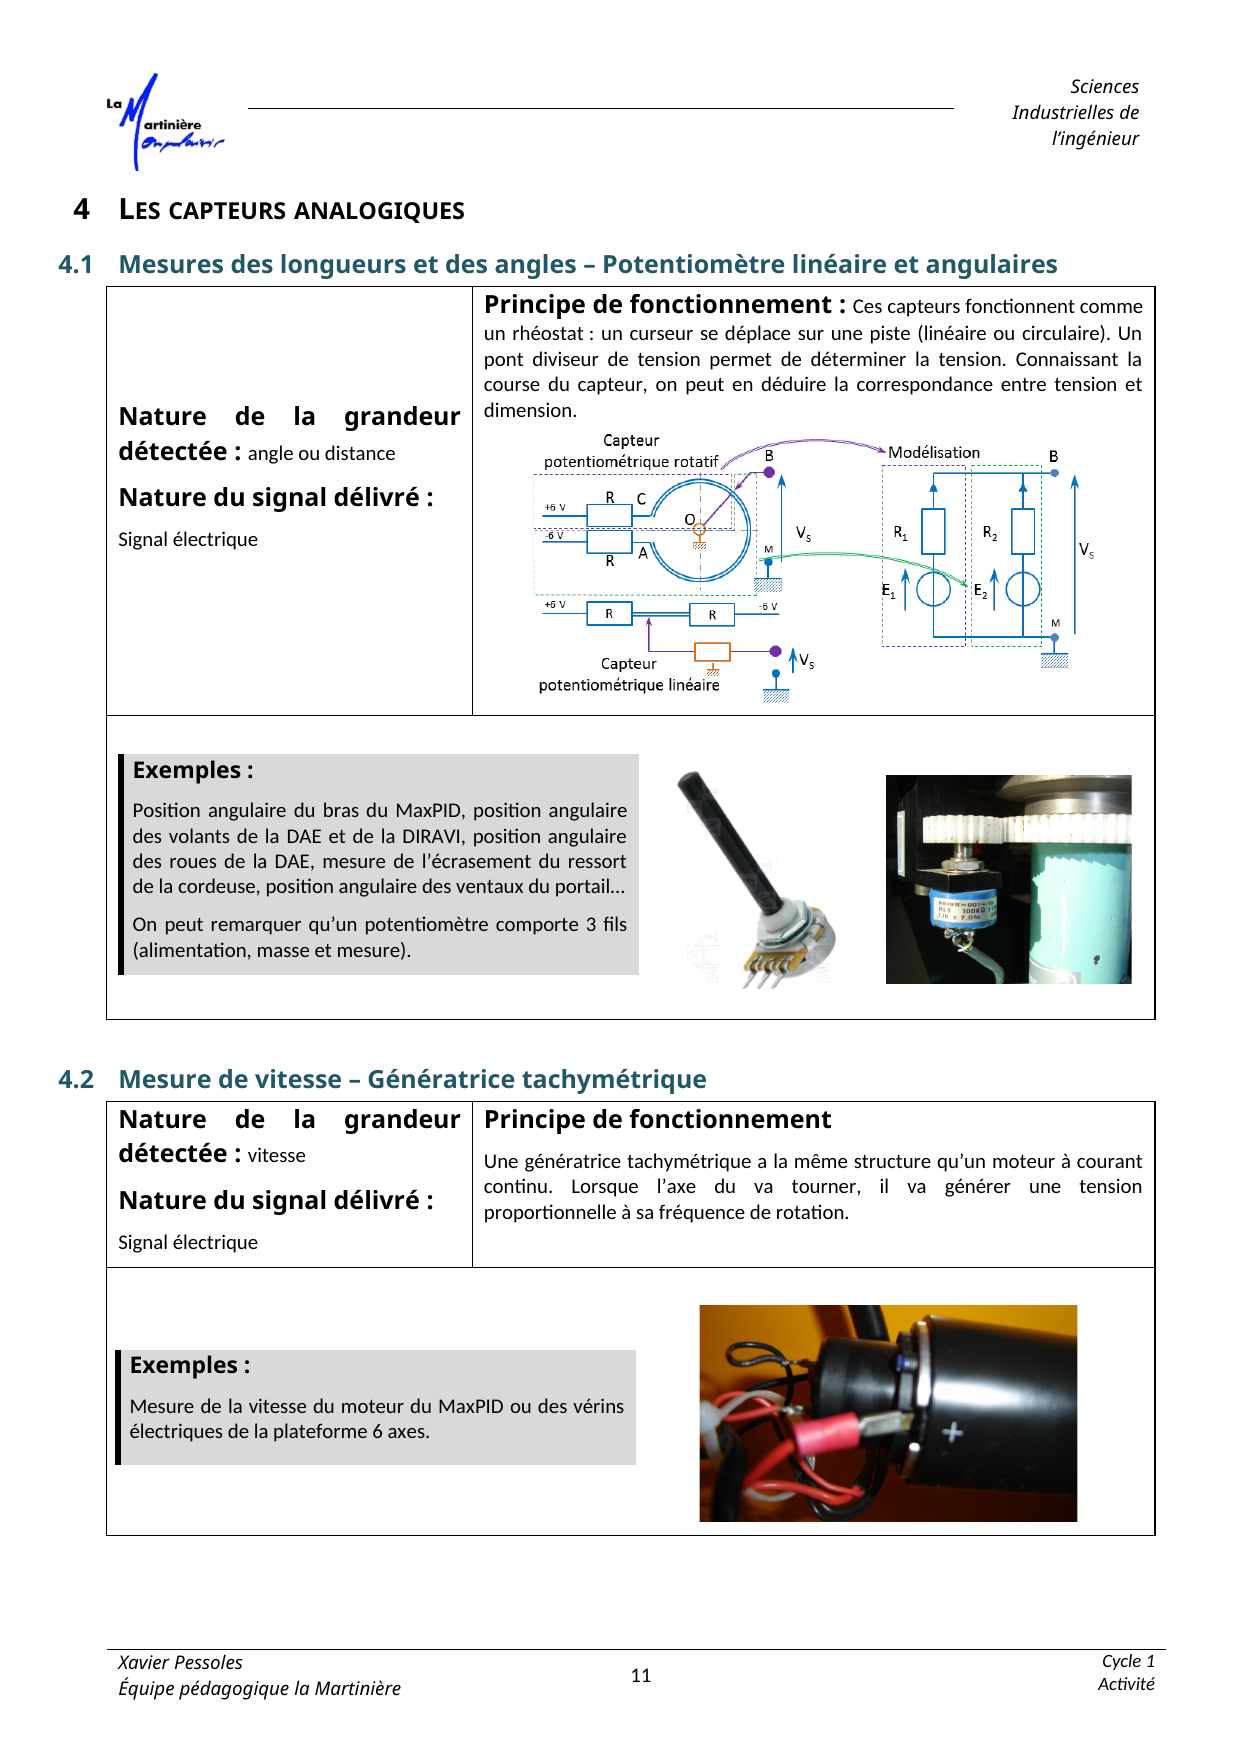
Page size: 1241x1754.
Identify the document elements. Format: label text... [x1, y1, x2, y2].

subtitle Mesure de vitesse – Génératrice tachymétrique [58, 1061, 1152, 1096]
table_header Nature de la grandeur détectée : angle ou distance Nature du signal délivré : Signal électrique [107, 287, 472, 715]
table_header Nature de la grandeur détectée : vitesse Nature du signal délivré : Signal électrique [107, 1102, 472, 1267]
table_cell [107, 1268, 1154, 1534]
subtitle Mesures des longueurs et des angles – Potentiomètre linéaire et angulaires [58, 246, 1152, 280]
table_header Principe de fonctionnement : Ces capteurs fonctionnent comme un rhéostat : un curseur se déplace sur une piste (linéaire ou circulaire). Un pont diviseur de tension permet de déterminer la tension. Connaissant la course du capteur, on peut en déduire la correspondance entre tension et dimension. [473, 287, 1154, 715]
picture [106, 73, 225, 171]
subtitle Les capteurs analogiques [73, 188, 1152, 228]
picture [678, 772, 835, 989]
picture [886, 775, 1132, 984]
table_cell [107, 716, 1154, 1019]
picture [699, 1305, 1078, 1522]
picture [533, 434, 1094, 703]
table_header Principe de fonctionnement Une génératrice tachymétrique a la même structure qu’un moteur à courant continu. Lorsque l’axe du va tourner, il va générer une tension proportionnelle à sa fréquence de rotation. [473, 1102, 1154, 1267]
